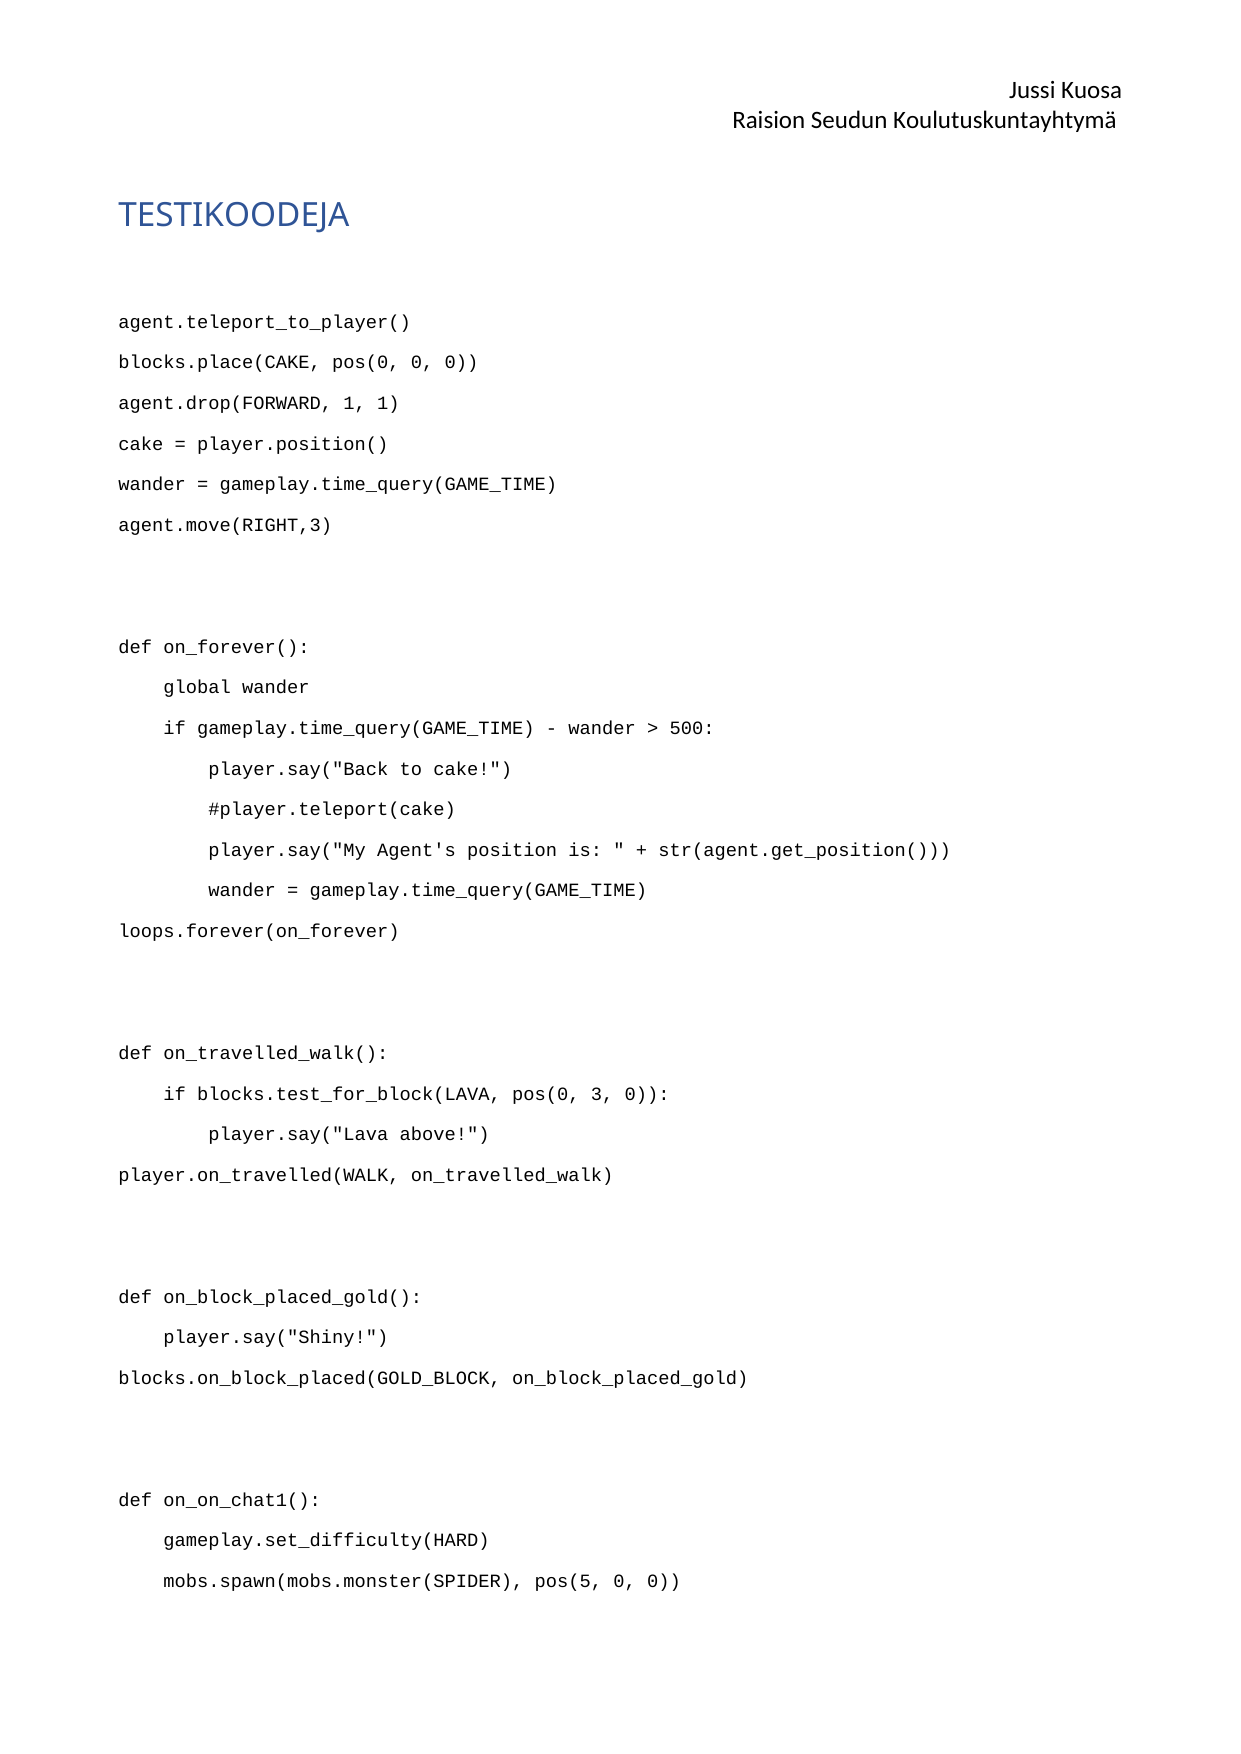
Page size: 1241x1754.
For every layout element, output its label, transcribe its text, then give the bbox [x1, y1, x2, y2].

text def on_forever(): [118, 621, 1122, 661]
text player.on_travelled(WALK, on_travelled_walk) [118, 1149, 1122, 1189]
text blocks.place(CAKE, pos(0, 0, 0)) [118, 336, 1122, 377]
text mobs.spawn(mobs.monster(SPIDER), pos(5, 0, 0)) [118, 1555, 1122, 1596]
text wander = gameplay.time_query(GAME_TIME) [118, 458, 1122, 499]
text global wander [118, 661, 1122, 702]
text if gameplay.time_query(GAME_TIME) - wander > 500: [118, 702, 1122, 742]
subtitle TESTIKOODEJA [118, 190, 1122, 236]
text loops.forever(on_forever) [118, 905, 1122, 946]
text #player.teleport(cake) [118, 783, 1122, 824]
text blocks.on_block_placed(GOLD_BLOCK, on_block_placed_gold) [118, 1352, 1122, 1392]
text agent.move(RIGHT,3) [118, 499, 1122, 539]
text agent.drop(FORWARD, 1, 1) [118, 377, 1122, 417]
text gameplay.set_difficulty(HARD) [118, 1514, 1122, 1555]
text cake = player.position() [118, 417, 1122, 458]
text player.say("Shiny!") [118, 1311, 1122, 1352]
text agent.teleport_to_player() [118, 296, 1122, 336]
text def on_travelled_walk(): [118, 1027, 1122, 1067]
text player.say("Back to cake!") [118, 742, 1122, 783]
text def on_block_placed_gold(): [118, 1271, 1122, 1311]
text player.say("Lava above!") [118, 1108, 1122, 1149]
text wander = gameplay.time_query(GAME_TIME) [118, 864, 1122, 905]
text if blocks.test_for_block(LAVA, pos(0, 3, 0)): [118, 1067, 1122, 1108]
text def on_on_chat1(): [118, 1474, 1122, 1514]
text player.say("My Agent's position is: " + str(agent.get_position())) [118, 824, 1122, 864]
